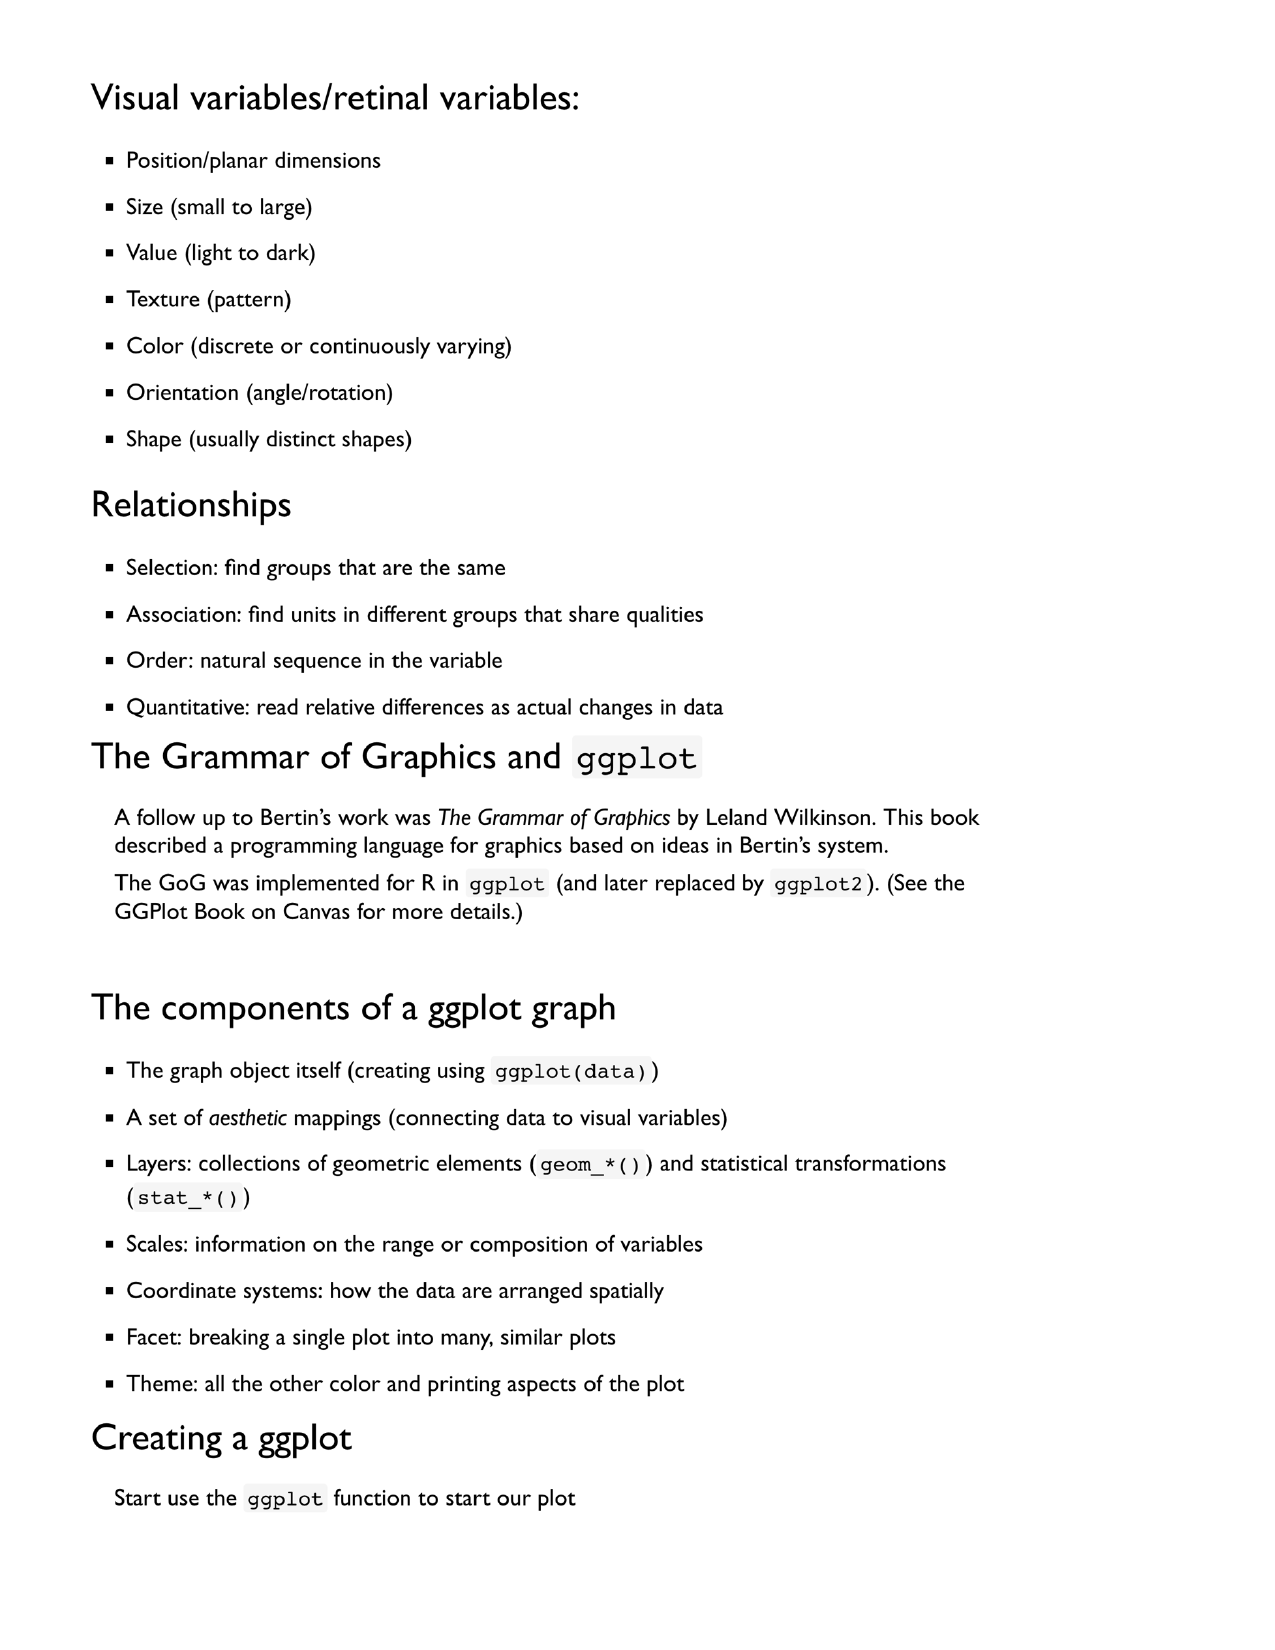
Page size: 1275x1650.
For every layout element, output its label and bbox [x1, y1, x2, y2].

picture [75, 75, 1050, 1524]
